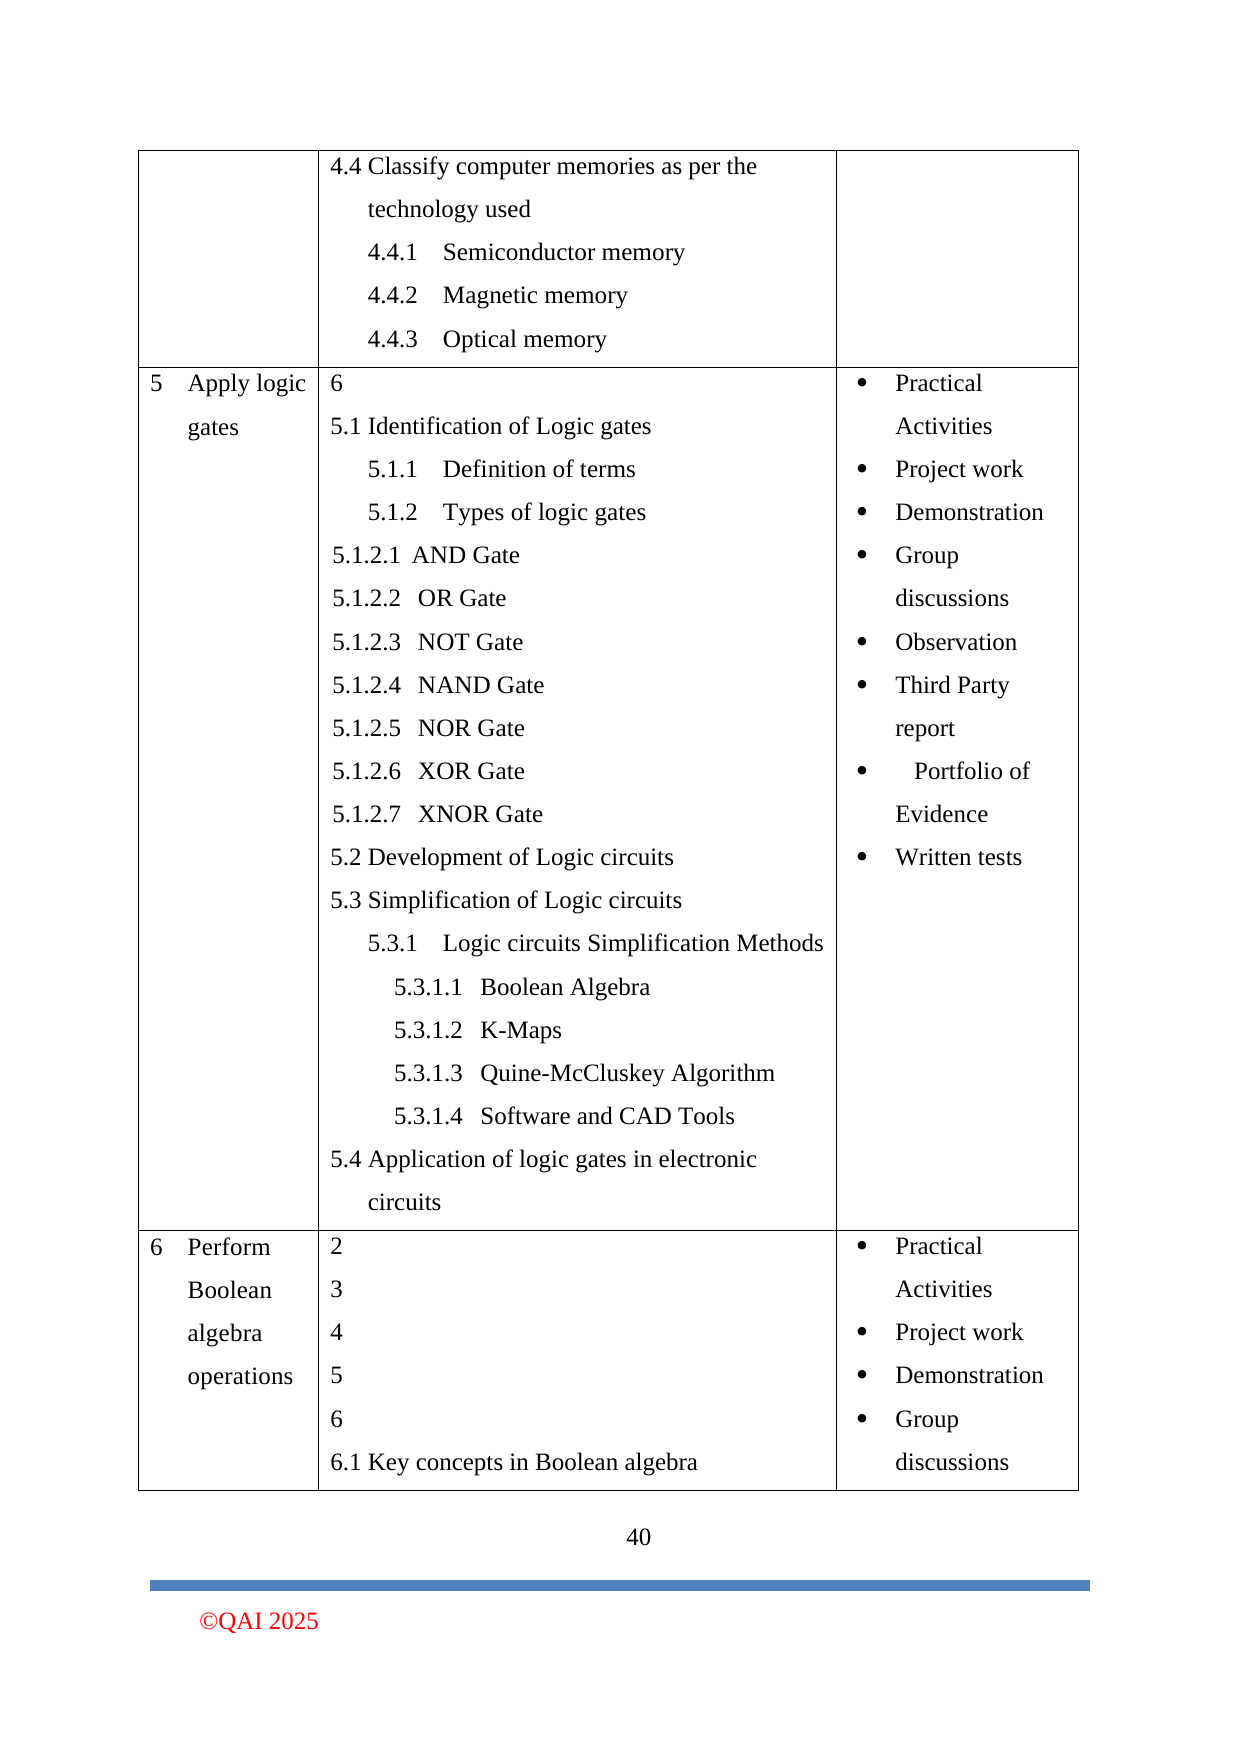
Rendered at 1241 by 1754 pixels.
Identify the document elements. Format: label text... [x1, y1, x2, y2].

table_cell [139, 151, 318, 367]
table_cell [837, 151, 1078, 367]
table_cell Apply logic gates [139, 368, 318, 1230]
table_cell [139, 1231, 318, 1490]
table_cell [837, 1231, 1078, 1490]
table_cell Identification of Logic gates Definition of terms Types of logic gates AND Gate OR Gate NOT Gate NAND Gate NOR Gate XOR Gate XNOR Gate Development of Logic circuits Simplification of Logic circuits Logic circuits Simplification Methods Boolean Algebra K-Maps Quine-McCluskey Algorithm Software and CAD Tools Application of logic gates in electronic circuits [319, 368, 836, 1230]
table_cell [319, 151, 836, 367]
table_cell Practical Activities Project work Demonstration Group discussions Observation Third Party report Portfolio of Evidence Written tests [837, 368, 1078, 1230]
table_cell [319, 1231, 836, 1490]
